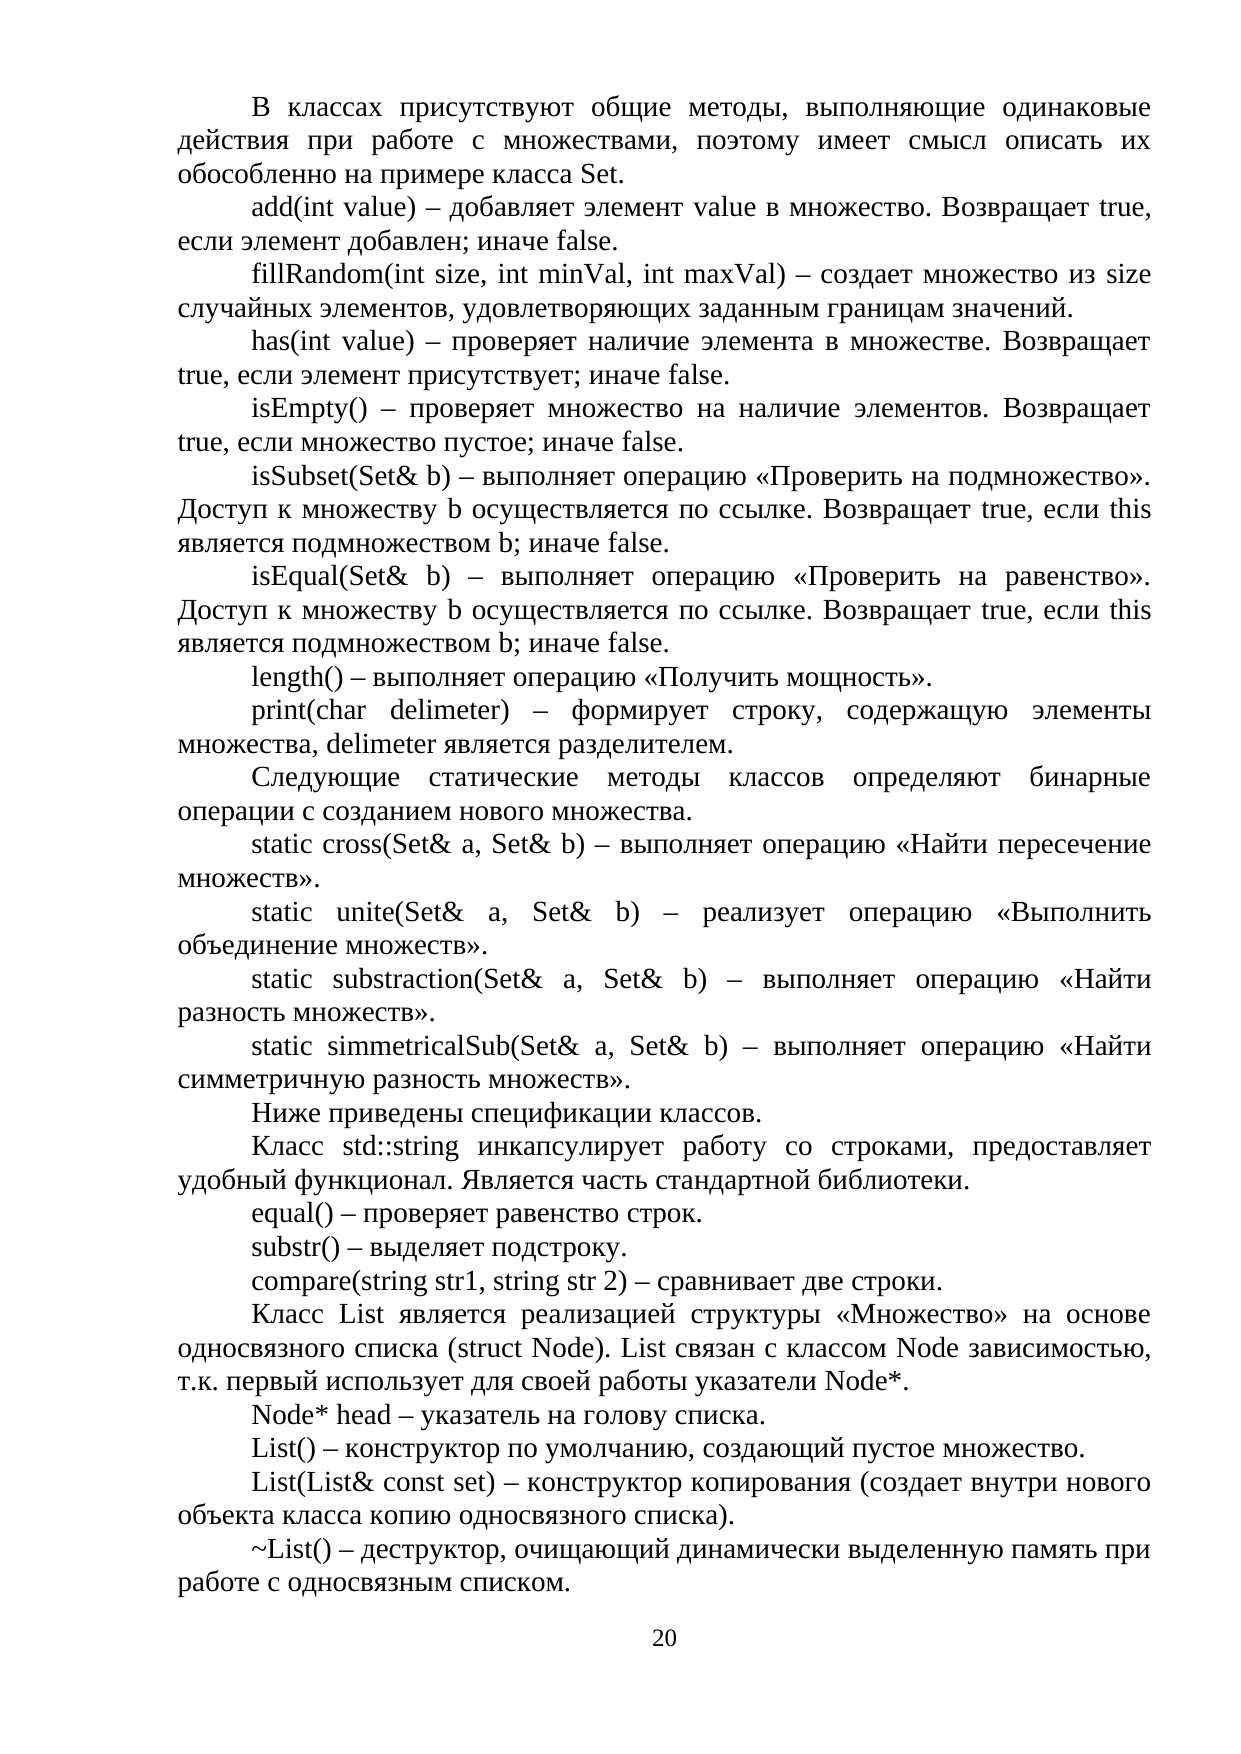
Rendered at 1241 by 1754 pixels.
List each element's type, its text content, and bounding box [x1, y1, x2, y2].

text List(List& const set) – конструктор копирования (создает внутри нового объекта класса копию односвязного списка). [177, 1464, 1152, 1531]
text fillRandom(int size, int minVal, int maxVal) – создает множество из size случайных элементов, удовлетворяющих заданным границам значений. [177, 256, 1152, 323]
text print(char delimeter) – формирует строку, содержащую элементы множества, delimeter является разделителем. [177, 692, 1152, 759]
text Класс List является реализацией структуры «Множество» на основе односвязного списка (struct Node). List связан с классом Node зависимостью, т.к. первый использует для своей работы указатели Node*. [177, 1296, 1152, 1397]
text Ниже приведены спецификации классов. [177, 1095, 1152, 1128]
text Класс std::string инкапсулирует работу со строками, предоставляет удобный функционал. Является часть стандартной библиотеки. [177, 1128, 1152, 1196]
text List() – конструктор по умолчанию, создающий пустое множество. [177, 1430, 1152, 1464]
text length() – выполняет операцию «Получить мощность». [177, 659, 1152, 692]
text Следующие статические методы классов определяют бинарные операции с созданием нового множества. [177, 759, 1152, 827]
text has(int value) – проверяет наличие элемента в множестве. Возвращает true, если элемент присутствует; иначе false. [177, 323, 1152, 391]
text substr() – выделяет подстроку. [177, 1229, 1152, 1263]
text static unite(Set& a, Set& b) – реализует операцию «Выполнить объединение множеств». [177, 894, 1152, 961]
text Node* head – указатель на голову списка. [177, 1397, 1152, 1430]
text static substraction(Set& a, Set& b) – выполняет операцию «Найти разность множеств». [177, 961, 1152, 1028]
text isEmpty() – проверяет множество на наличие элементов. Возвращает true, если множество пустое; иначе false. [177, 391, 1152, 458]
text compare(string str1, string str 2) – сравнивает две строки. [177, 1263, 1152, 1296]
text equal() – проверяет равенство строк. [177, 1196, 1152, 1229]
text isSubset(Set& b) – выполняет операцию «Проверить на подмножество». Доступ к множеству b осуществляется по ссылке. Возвращает true, если this является подмножеством b; иначе false. [177, 458, 1152, 558]
text В классах присутствуют общие методы, выполняющие одинаковые действия при работе с множествами, поэтому имеет смысл описать их обособленно на примере класса Set. [177, 89, 1152, 189]
text add(int value) – добавляет элемент value в множество. Возвращает true, если элемент добавлен; иначе false. [177, 189, 1152, 256]
text isEqual(Set& b) – выполняет операцию «Проверить на равенство». Доступ к множеству b осуществляется по ссылке. Возвращает true, если this является подмножеством b; иначе false. [177, 558, 1152, 659]
text ~List() – деструктор, очищающий динамически выделенную память при работе с односвязным списком. [177, 1531, 1152, 1598]
text static simmetricalSub(Set& a, Set& b) – выполняет операцию «Найти симметричную разность множеств». [177, 1028, 1152, 1095]
text static cross(Set& a, Set& b) – выполняет операцию «Найти пересечение множеств». [177, 827, 1152, 894]
